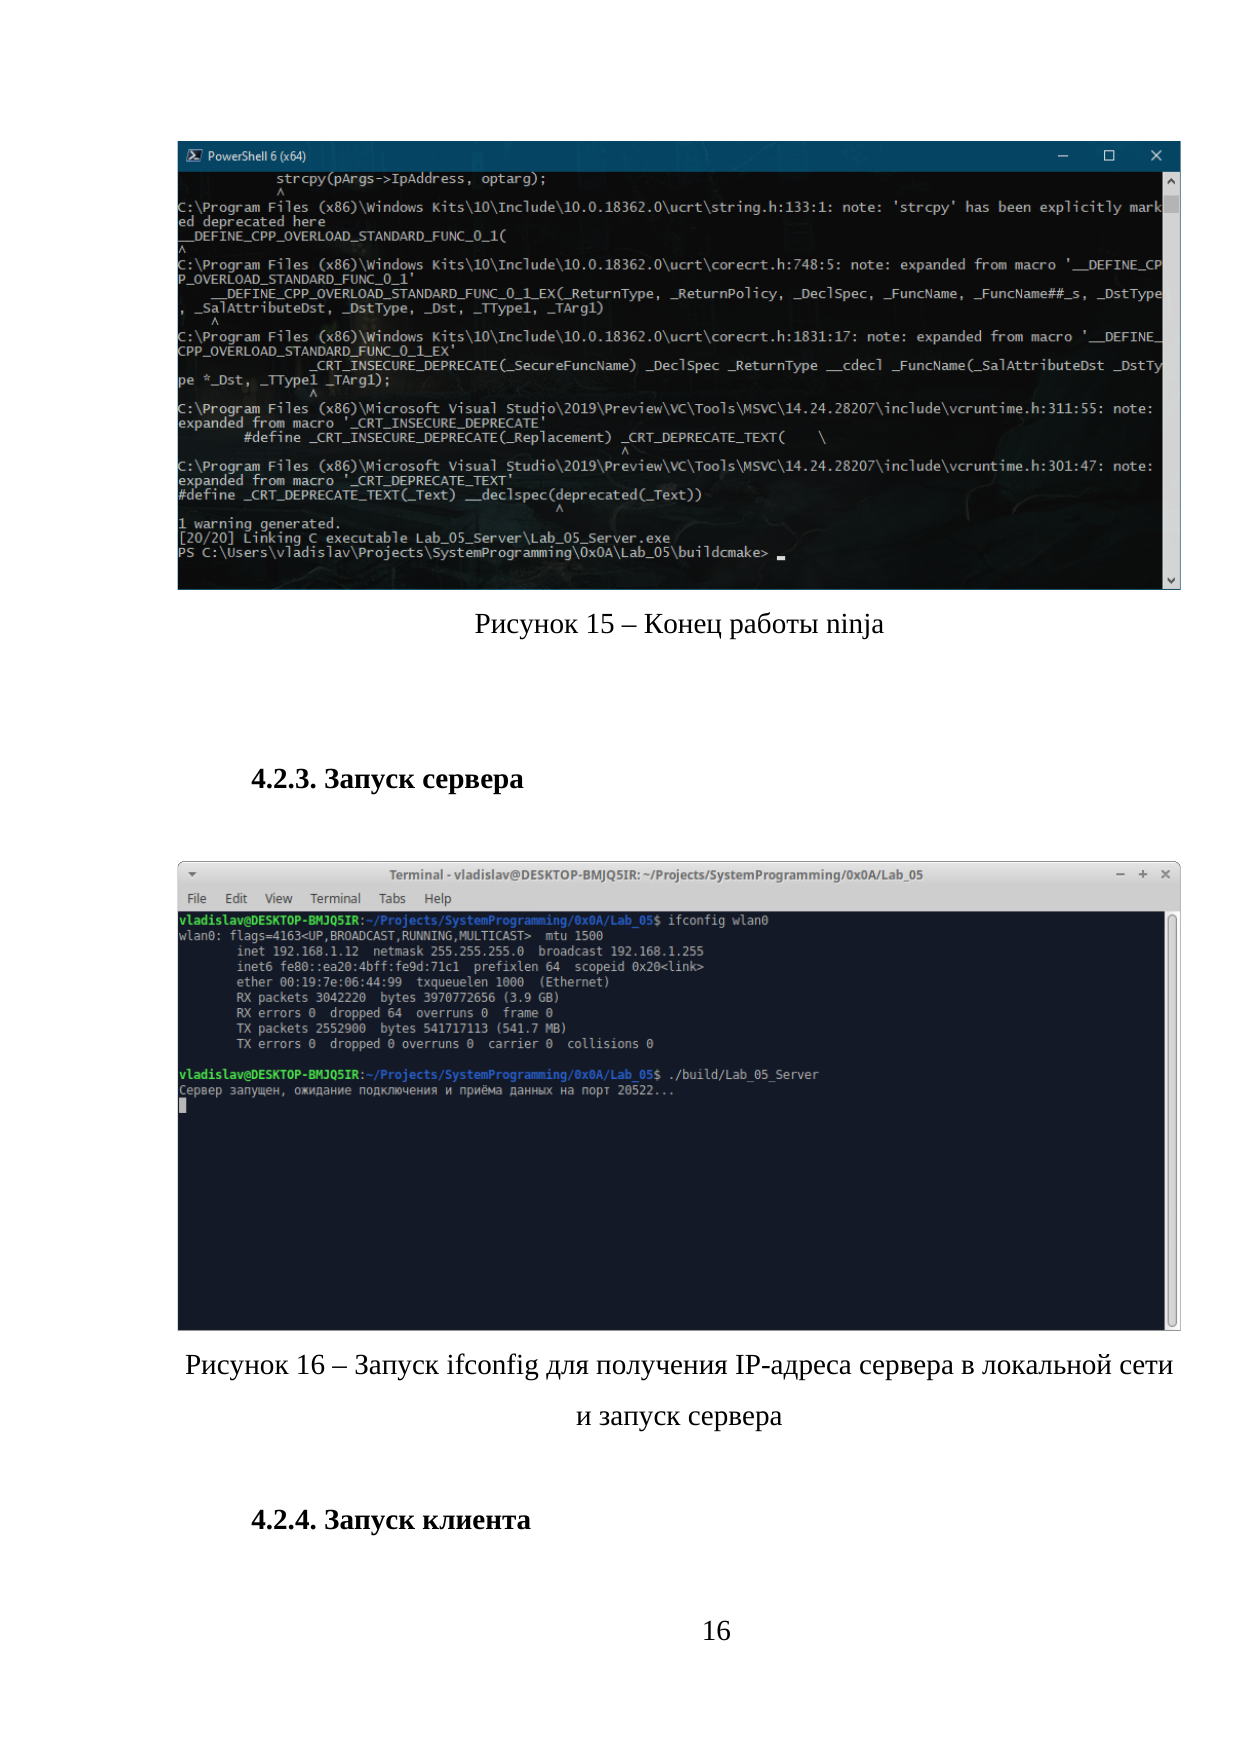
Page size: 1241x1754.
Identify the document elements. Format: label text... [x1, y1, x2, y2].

text Запуск ifconfig для получения IP-адреса сервера в локальной сети и запуск сервера [177, 1347, 1181, 1431]
picture [1152, 151, 1161, 160]
picture [280, 152, 289, 162]
subtitle Запуск сервера [177, 761, 1181, 795]
picture [177, 172, 1181, 590]
picture [246, 152, 267, 160]
text Конец работы ninja [177, 606, 1181, 640]
picture [177, 861, 1181, 1331]
picture [295, 152, 306, 162]
picture [208, 152, 214, 160]
subtitle Запуск клиента [177, 1502, 1181, 1536]
picture [187, 150, 202, 161]
picture [220, 155, 240, 160]
